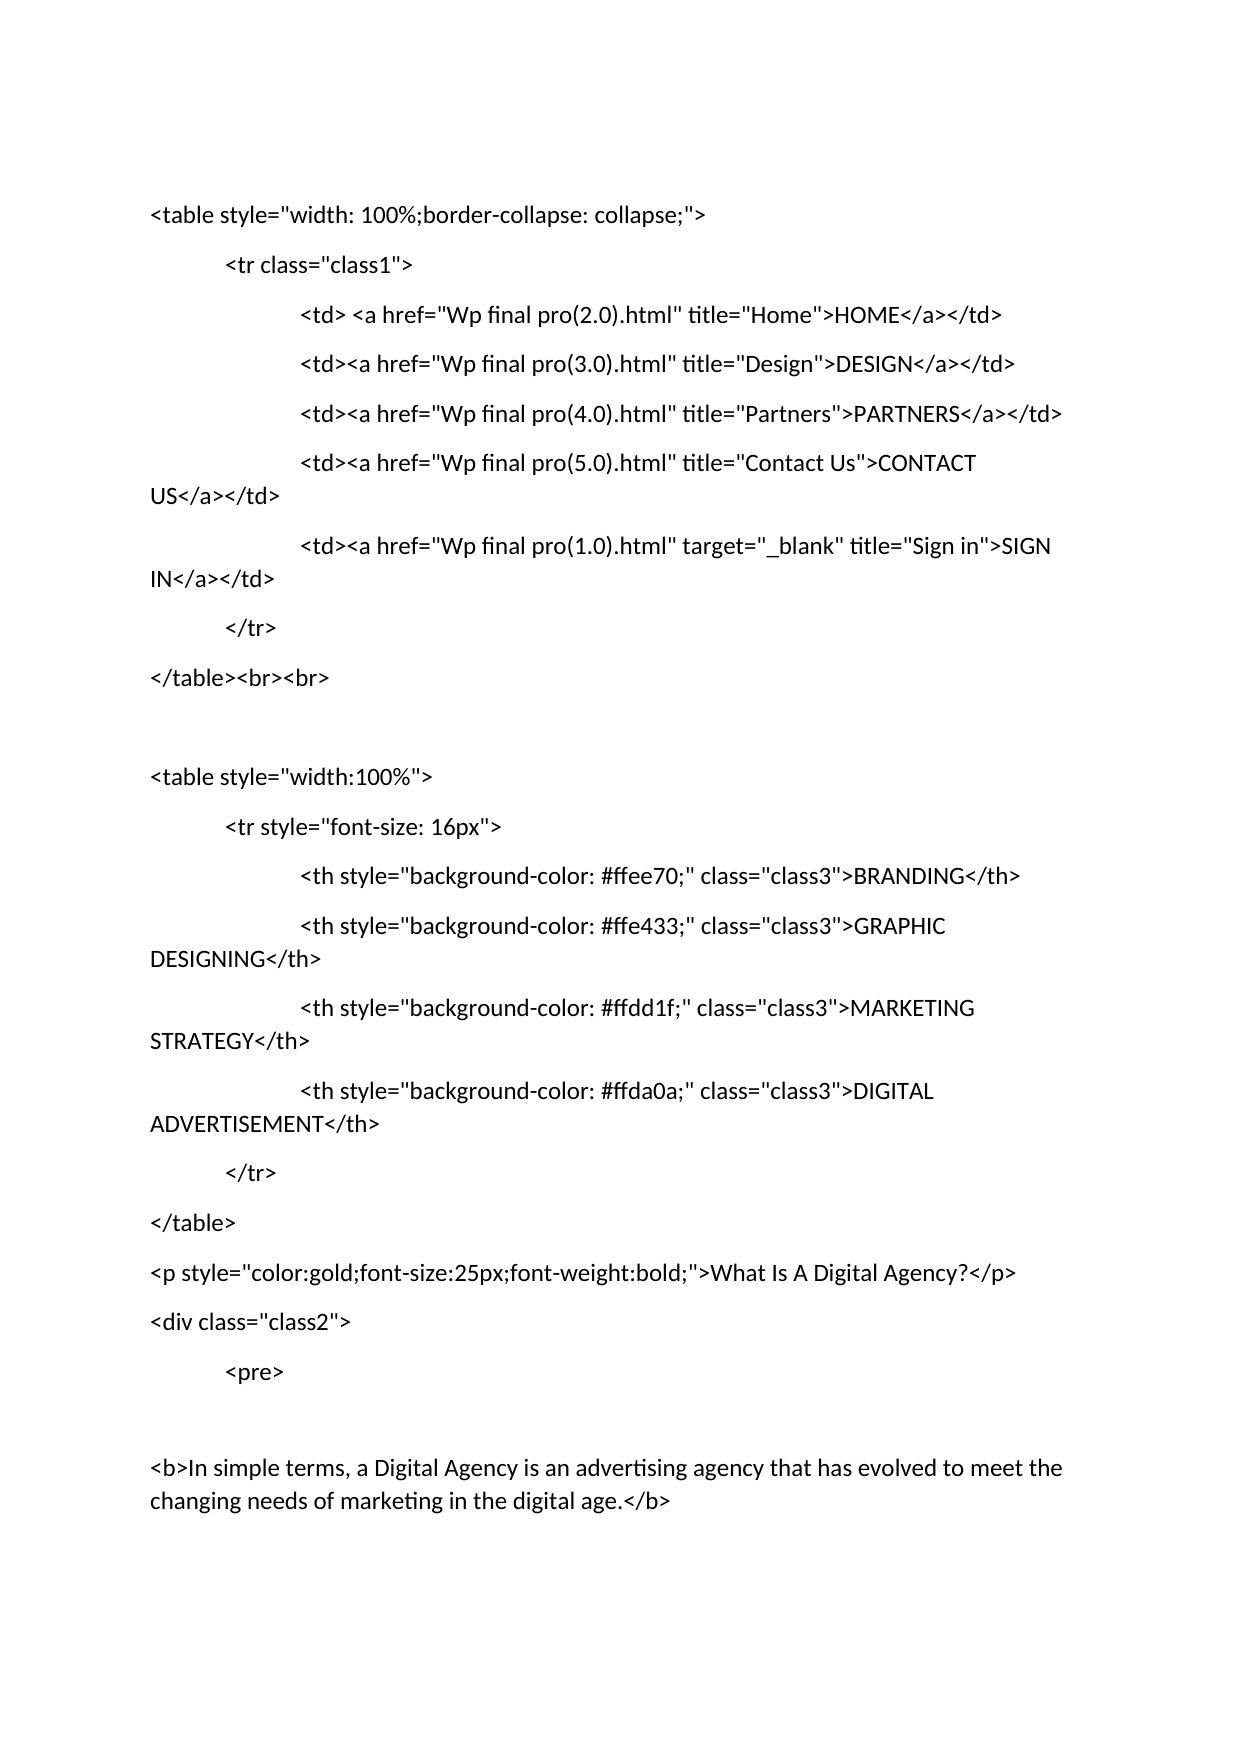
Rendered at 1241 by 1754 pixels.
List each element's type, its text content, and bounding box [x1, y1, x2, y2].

text </table> [150, 1207, 1090, 1238]
text <table style="width: 100%;border-collapse: collapse;"> [150, 199, 1090, 230]
text <tr class="class1"> [150, 249, 1090, 280]
text <th style="background-color: #ffee70;" class="class3">BRANDING</th> [150, 860, 1090, 891]
text <div class="class2"> [150, 1306, 1090, 1337]
text <td><a href="Wp final pro(1.0).html" target="_blank" title="Sign in">SIGN IN</a></td> [150, 530, 1090, 593]
text <td><a href="Wp final pro(4.0).html" title="Partners">PARTNERS</a></td> [150, 398, 1090, 428]
text </tr> [150, 1157, 1090, 1188]
text <th style="background-color: #ffe433;" class="class3">GRAPHIC DESIGNING</th> [150, 910, 1090, 973]
text <p style="color:gold;font-size:25px;font-weight:bold;">What Is A Digital Agency?</p> [150, 1257, 1090, 1287]
text <td><a href="Wp final pro(5.0).html" title="Contact Us">CONTACT US</a></td> [150, 447, 1090, 511]
text <td><a href="Wp final pro(3.0).html" title="Design">DESIGN</a></td> [150, 348, 1090, 379]
text <th style="background-color: #ffdd1f;" class="class3">MARKETING STRATEGY</th> [150, 992, 1090, 1056]
text <b>In simple terms, a Digital Agency is an advertising agency that has evolved to meet the changing needs of marketing in the digital age.</b> [150, 1452, 1090, 1516]
text </table><br><br> [150, 662, 1090, 693]
text <table style="width:100%"> [150, 761, 1090, 792]
text <tr style="font-size: 16px"> [150, 811, 1090, 841]
text <th style="background-color: #ffda0a;" class="class3">DIGITAL ADVERTISEMENT</th> [150, 1075, 1090, 1138]
text </tr> [150, 612, 1090, 643]
text <pre> [150, 1356, 1090, 1386]
text <td> <a href="Wp final pro(2.0).html" title="Home">HOME</a></td> [150, 299, 1090, 329]
